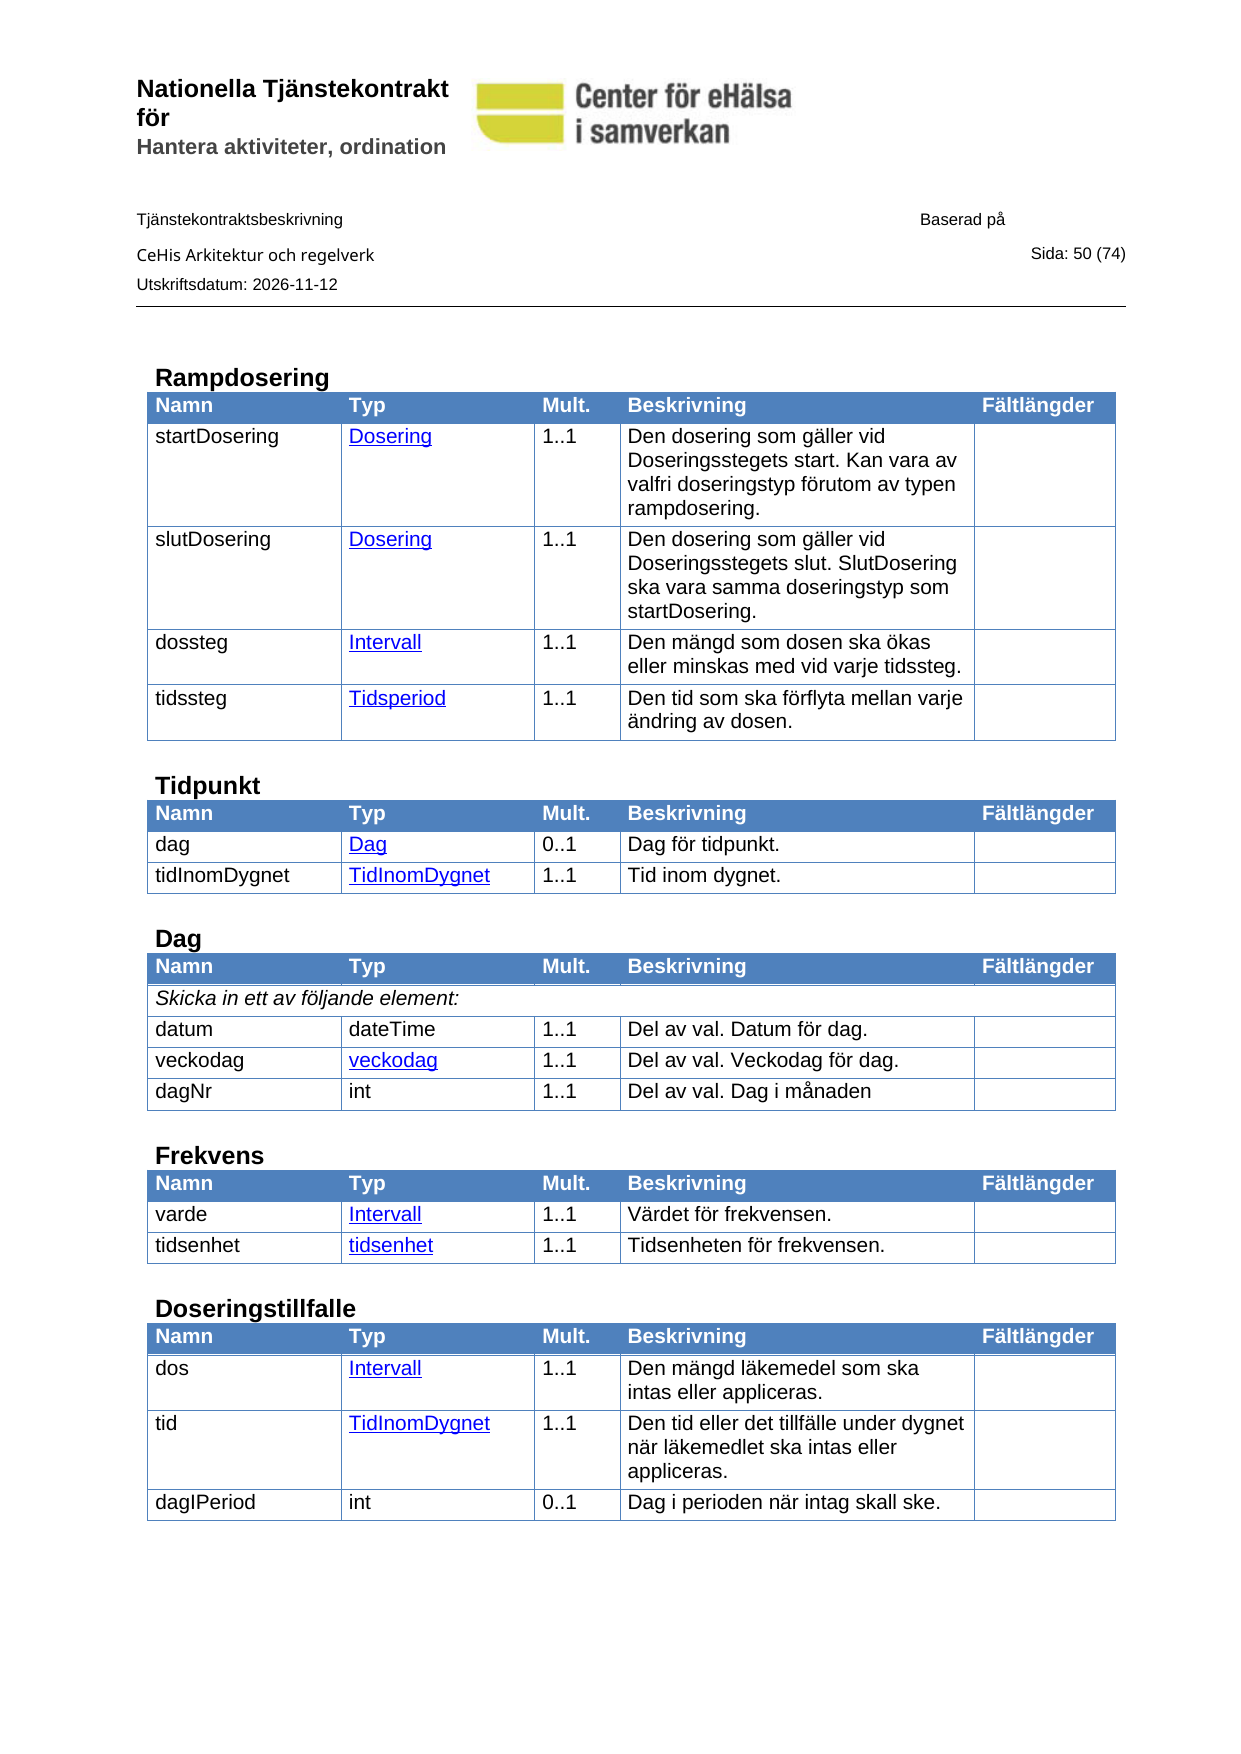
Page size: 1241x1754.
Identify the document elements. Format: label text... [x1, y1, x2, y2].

table_cell Dag för tidpunkt. [621, 832, 974, 862]
table_header Namn [148, 954, 341, 984]
table_cell Intervall [342, 1356, 534, 1410]
table_cell 1..1 [535, 1048, 620, 1078]
table_cell Intervall [342, 1202, 534, 1232]
table_cell 1..1 [535, 1356, 620, 1410]
table_cell [975, 1490, 1115, 1520]
table_cell Dosering [342, 527, 534, 629]
table_header Beskrivning [621, 1171, 974, 1201]
text Rampdosering [148, 363, 1181, 392]
table_cell [975, 1356, 1115, 1410]
table_header Fältlängder [975, 1324, 1115, 1354]
table_cell [975, 1017, 1115, 1047]
table_cell Dosering [342, 424, 534, 526]
table_header Mult. [535, 1324, 620, 1354]
table_cell Tidsenheten för frekvensen. [621, 1233, 974, 1263]
table_cell slutDosering [148, 527, 341, 629]
table_cell 1..1 [535, 1079, 620, 1109]
table_cell 0..1 [535, 1490, 620, 1520]
table_cell Dag i perioden när intag skall ske. [621, 1490, 974, 1520]
table_cell dateTime [342, 1017, 534, 1047]
table_cell [975, 1202, 1115, 1232]
table_cell [975, 1079, 1115, 1109]
table_header Mult. [535, 954, 620, 984]
table_cell veckodag [148, 1048, 341, 1078]
table_cell Del av val. Veckodag för dag. [621, 1048, 974, 1078]
table_cell dagIPeriod [148, 1490, 341, 1520]
table_header Typ [342, 801, 534, 831]
table_header Fältlängder [975, 954, 1115, 984]
table_cell Den tid som ska förflyta mellan varje ändring av dosen. [621, 685, 974, 739]
table_header Mult. [535, 1171, 620, 1201]
table_cell tid [148, 1411, 341, 1489]
table_header Mult. [535, 393, 620, 423]
text Dag [148, 924, 1181, 953]
table_cell dos [148, 1356, 341, 1410]
table_header Typ [342, 1171, 534, 1201]
table_cell 1..1 [535, 1202, 620, 1232]
table_header Namn [148, 393, 341, 423]
table_cell 1..1 [535, 424, 620, 526]
table_header Fältlängder [975, 1171, 1115, 1201]
table_cell Skicka in ett av följande element: [148, 986, 1115, 1016]
table_cell Den dosering som gäller vid Doseringsstegets start. Kan vara av valfri doseringstyp förutom av typen rampdosering. [621, 424, 974, 526]
table_cell Tid inom dygnet. [621, 863, 974, 893]
table_header Beskrivning [621, 1324, 974, 1354]
table_cell tidsenhet [342, 1233, 534, 1263]
table_cell dag [148, 832, 341, 862]
table_header Mult. [535, 801, 620, 831]
table_cell tidInomDygnet [148, 863, 341, 893]
table_header Namn [148, 1324, 341, 1354]
table_header Beskrivning [621, 954, 974, 984]
table_cell Den tid eller det tillfälle under dygnet när läkemedlet ska intas eller appliceras. [621, 1411, 974, 1489]
table_cell Intervall [342, 630, 534, 684]
table_cell Del av val. Dag i månaden [621, 1079, 974, 1109]
table_cell dossteg [148, 630, 341, 684]
table_header Namn [148, 801, 341, 831]
table_cell 1..1 [535, 1233, 620, 1263]
table_header Fältlängder [975, 801, 1115, 831]
table_cell 1..1 [535, 685, 620, 739]
table_header Typ [342, 954, 534, 984]
table_cell Del av val. Datum för dag. [621, 1017, 974, 1047]
table_cell Den mängd läkemedel som ska intas eller appliceras. [621, 1356, 974, 1410]
table_cell startDosering [148, 424, 341, 526]
table_cell 0..1 [535, 832, 620, 862]
table_header Typ [342, 1324, 534, 1354]
table_cell Den mängd som dosen ska ökas eller minskas med vid varje tidssteg. [621, 630, 974, 684]
table_cell 1..1 [535, 630, 620, 684]
table_cell Tidsperiod [342, 685, 534, 739]
table_header Beskrivning [621, 801, 974, 831]
table_cell varde [148, 1202, 341, 1232]
table_cell [975, 424, 1115, 526]
table_header Typ [342, 393, 534, 423]
table_cell 1..1 [535, 527, 620, 629]
table_cell 1..1 [535, 1411, 620, 1489]
table_cell [975, 1411, 1115, 1489]
table_cell tidssteg [148, 685, 341, 739]
table_cell veckodag [342, 1048, 534, 1078]
table_cell Värdet för frekvensen. [621, 1202, 974, 1232]
table_cell [975, 832, 1115, 862]
text Frekvens [148, 1141, 1181, 1169]
table_cell tidsenhet [148, 1233, 341, 1263]
picture [471, 78, 797, 151]
text Doseringstillfalle [148, 1294, 1181, 1323]
table_cell [975, 685, 1115, 739]
table_cell Den dosering som gäller vid Doseringsstegets slut. SlutDosering ska vara samma doseringstyp som startDosering. [621, 527, 974, 629]
table_header Namn [148, 1171, 341, 1201]
table_cell [975, 1233, 1115, 1263]
table_cell TidInomDygnet [342, 1411, 534, 1489]
table_cell TidInomDygnet [342, 863, 534, 893]
table_cell [975, 1048, 1115, 1078]
table_cell int [342, 1490, 534, 1520]
table_cell dagNr [148, 1079, 341, 1109]
table_cell Dag [342, 832, 534, 862]
table_cell datum [148, 1017, 341, 1047]
table_cell [975, 527, 1115, 629]
table_header Beskrivning [621, 393, 974, 423]
table_cell 1..1 [535, 1017, 620, 1047]
text Tidpunkt [148, 771, 1181, 799]
table_cell 1..1 [535, 863, 620, 893]
table_cell [975, 863, 1115, 893]
table_cell [975, 630, 1115, 684]
table_cell int [342, 1079, 534, 1109]
table_header Fältlängder [975, 393, 1115, 423]
